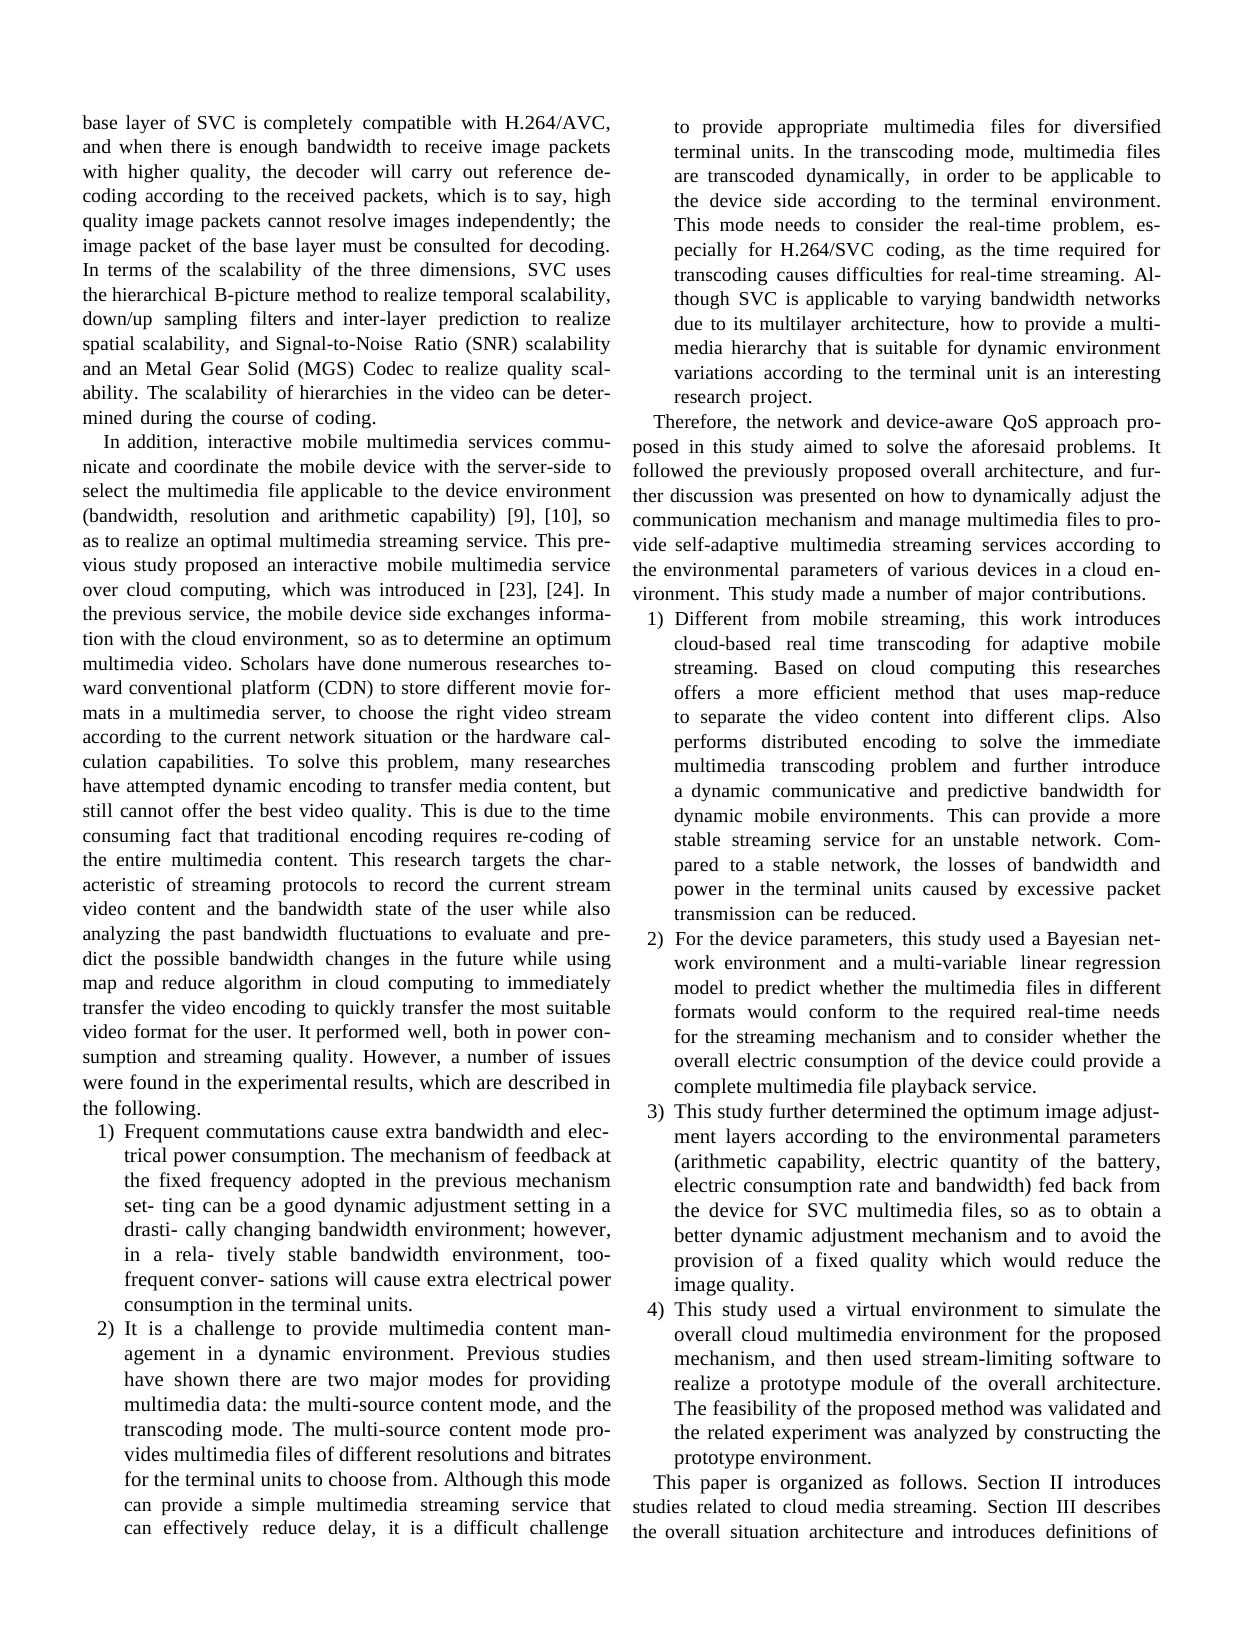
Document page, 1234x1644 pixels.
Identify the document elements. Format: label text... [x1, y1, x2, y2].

text 1) Frequent commutations cause extra bandwidth and elec- [97, 1121, 613, 1142]
text ment layers according to the environmental parameters (arithmetic capability, electric quantity of the battery, electric consumption rate and bandwidth) fed back from the device for SVC multimedia files, so as to obtain a better dynamic adjustment mechanism and to avoid the provision of a fixed quality which would reduce the image quality. [674, 1124, 1161, 1296]
text In addition, interactive mobile multimedia services commu- nicate and coordinate the mobile device with the server-side to select the multimedia file applicable to the device environment (bandwidth, resolution and arithmetic capability) [9], [10], so as to realize an optimal multimedia streaming service. This pre- vious study proposed an interactive mobile multimedia service over cloud computing, which was introduced in [23], [24]. In the previous service, the mobile device side exchanges informa- tion with the cloud environment, so as to determine an optimum multimedia video. Scholars have done numerous researches to- ward conventional platform (CDN) to store different movie for- mats in a multimedia server, to choose the right video stream according to the current network situation or the hardware cal- culation capabilities. To solve this problem, many researches have attempted dynamic encoding to transfer media content, but still cannot offer the best video quality. This is due to the time consuming fact that traditional encoding requires re-coding of the entire multimedia content. This research targets the char- acteristic of streaming protocols to record the current stream video content and the bandwidth state of the user while also analyzing the past bandwidth fluctuations to evaluate and pre- dict the possible bandwidth changes in the future while using map and reduce algorithm in cloud computing to immediately transfer the video encoding to quickly transfer the most suitable video format for the user. It performed well, both in power con- sumption and streaming quality. However, a number of issues were found in the experimental results, which are described in the following. [82, 430, 611, 1119]
text to provide appropriate multimedia files for diversified terminal units. In the transcoding mode, multimedia files are transcoded dynamically, in order to be applicable to the device side according to the terminal environment. This mode needs to consider the real-time problem, es- pecially for H.264/SVC coding, as the time required for transcoding causes difficulties for real-time streaming. Al- though SVC is applicable to varying bandwidth networks due to its multilayer architecture, how to provide a multi- media hierarchy that is suitable for dynamic environment variations according to the terminal unit is an interesting research project. [674, 115, 1161, 408]
text trical power consumption. The mechanism of feedback at the fixed frequency adopted in the previous mechanism set- ting can be a good dynamic adjustment setting in a drasti- cally changing bandwidth environment; however, in a rela- tively stable bandwidth environment, too-frequent conver- sations will cause extra electrical power consumption in the terminal units. [124, 1143, 611, 1316]
text 2) It is a challenge to provide multimedia content man- agement in a dynamic environment. Previous studies have shown there are two major modes for providing multimedia data: the multi-source content mode, and the transcoding mode. The multi-source content mode pro- vides multimedia files of different resolutions and bitrates for the terminal units to choose from. Although this mode can provide a simple multimedia streaming service that can effectively reduce delay, it is a difficult challenge [97, 1316, 611, 1539]
text This paper is organized as follows. Section II introduces studies related to cloud media streaming. Section III describes the overall situation architecture and introduces definitions of [632, 1470, 1161, 1543]
text 1) Different from mobile streaming, this work introduces cloud-based real time transcoding for adaptive mobile streaming. Based on cloud computing this researches offers a more efficient method that uses map-reduce to separate the video content into different clips. Also performs distributed encoding to solve the immediate multimedia transcoding problem and further introduce a dynamic communicative and predictive bandwidth for dynamic mobile environments. This can provide a more stable streaming service for an unstable network. Com- pared to a stable network, the losses of bandwidth and power in the terminal units caused by excessive packet transmission can be reduced. [647, 607, 1161, 925]
text Therefore, the network and device-aware QoS approach pro- posed in this study aimed to solve the aforesaid problems. It followed the previously proposed overall architecture, and fur- ther discussion was presented on how to dynamically adjust the communication mechanism and manage multimedia files to pro- vide self-adaptive multimedia streaming services according to the environmental parameters of various devices in a cloud en- vironment. This study made a number of major contributions. [632, 410, 1161, 605]
text 4) This study used a virtual environment to simulate the overall cloud multimedia environment for the proposed mechanism, and then used stream-limiting software to realize a prototype module of the overall architecture. The feasibility of the proposed method was validated and the related experiment was analyzed by constructing the prototype environment. [647, 1297, 1161, 1469]
text 3) This study further determined the optimum image adjust- [647, 1100, 1169, 1123]
text base layer of SVC is completely compatible with H.264/AVC, and when there is enough bandwidth to receive image packets with higher quality, the decoder will carry out reference de- coding according to the received packets, which is to say, high quality image packets cannot resolve images independently; the image packet of the base layer must be consulted for decoding. In terms of the scalability of the three dimensions, SVC uses the hierarchical B-picture method to realize temporal scalability, down/up sampling filters and inter-layer prediction to realize spatial scalability, and Signal-to-Noise Ratio (SNR) scalability and an Metal Gear Solid (MGS) Codec to realize quality scal- ability. The scalability of hierarchies in the video can be deter- mined during the course of coding. [82, 111, 611, 428]
text 2) For the device parameters, this study used a Bayesian net- work environment and a multi-variable linear regression model to predict whether the multimedia files in different formats would conform to the required real-time needs for the streaming mechanism and to consider whether the overall electric consumption of the device could provide a complete multimedia file playback service. [647, 927, 1161, 1098]
